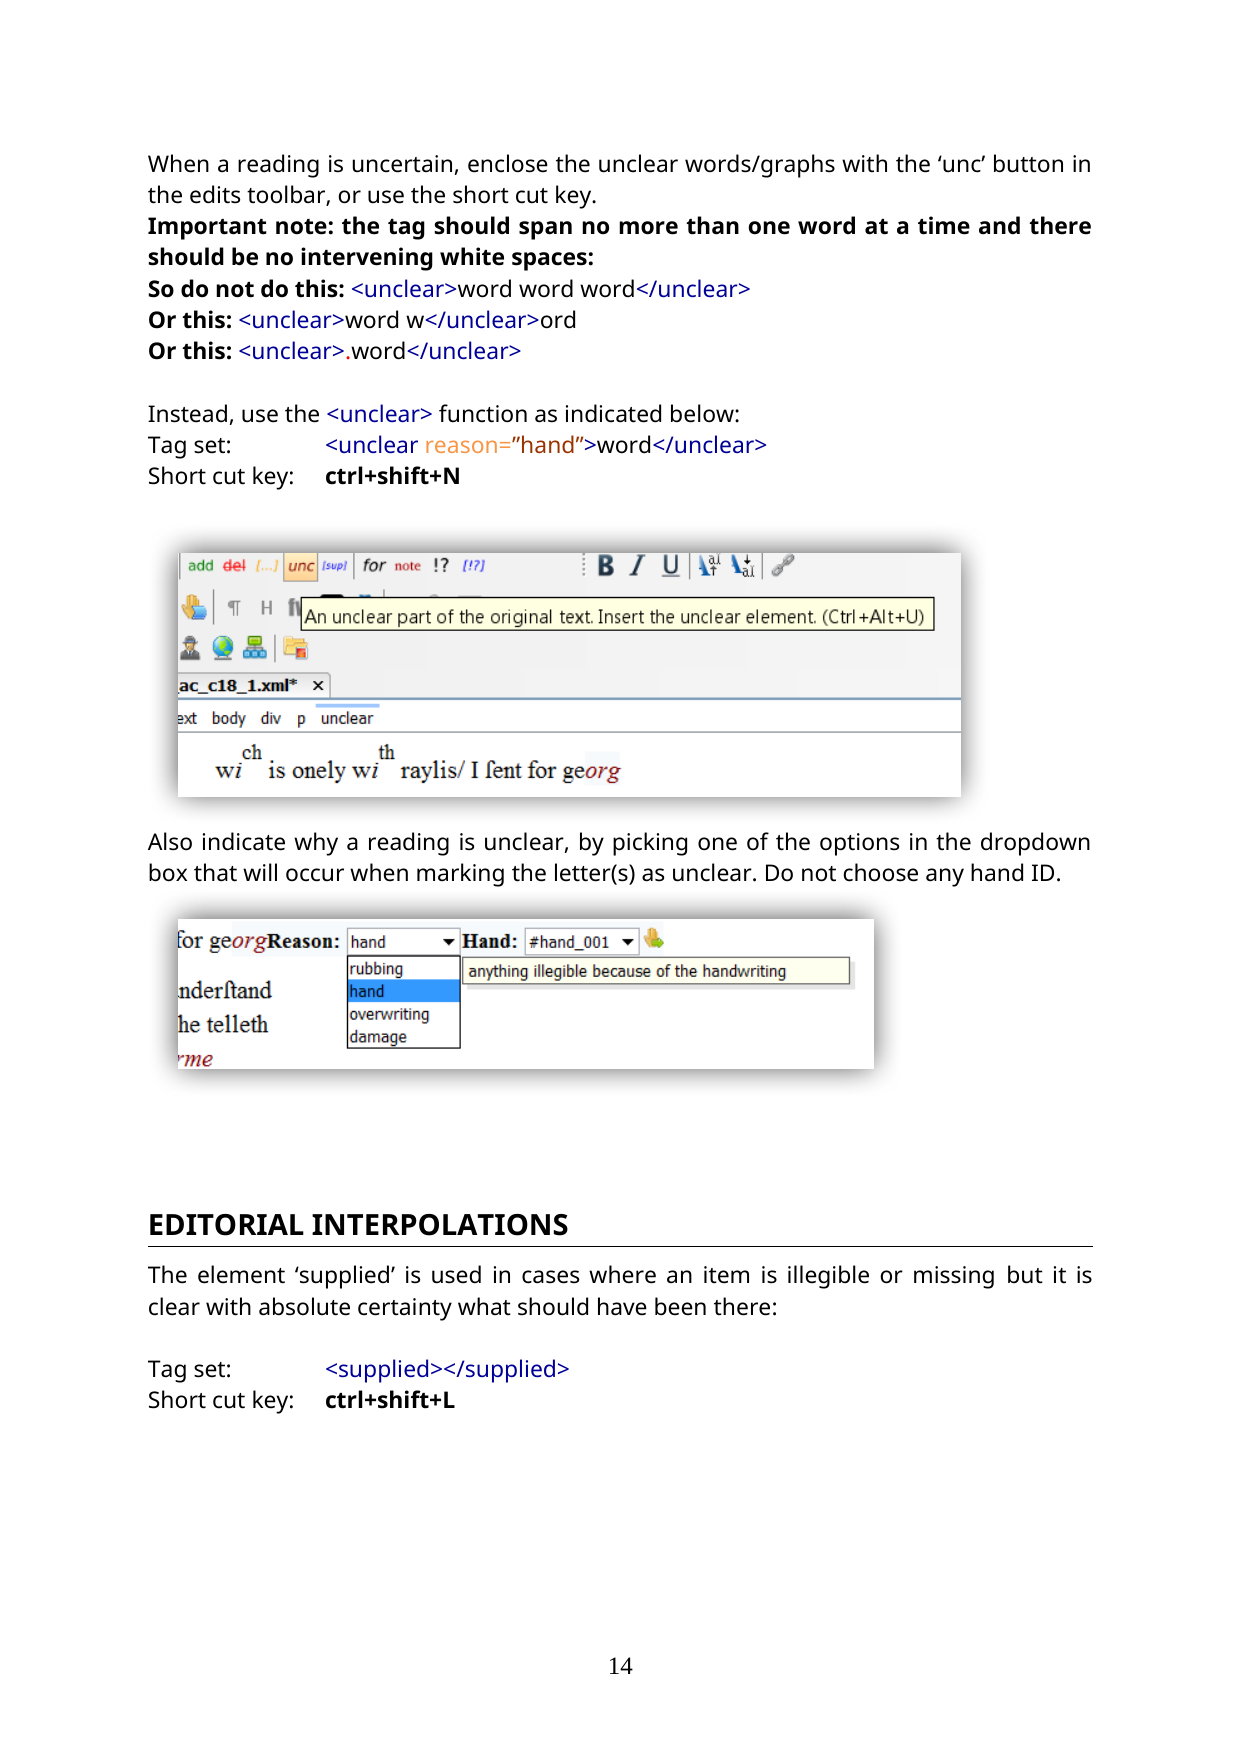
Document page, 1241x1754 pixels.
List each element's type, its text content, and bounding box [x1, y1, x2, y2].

text The element ‘supplied’ is used in cases where an item is illegible or missing but it is clear with absolute certainty what should have been there: [148, 1259, 1093, 1322]
text So do not do this: <unclear>word word word</unclear> [148, 273, 1093, 304]
picture [178, 919, 874, 1069]
text Also indicate why a reading is unclear, by picking one of the options in the dropdown box that will occur when marking the letter(s) as unclear. Do not choose any hand ID. [148, 826, 1093, 888]
text Short cut key: ctrl+shift+N [148, 460, 1093, 491]
text Or this: <unclear>.word</unclear> [148, 335, 1093, 366]
text Or this: <unclear>word w</unclear>ord [148, 304, 1093, 335]
text When a reading is uncertain, enclose the unclear words/graphs with the ‘unc’ button in the edits toolbar, or use the short cut key. [148, 148, 1093, 210]
text Editorial interpolations [148, 1204, 1093, 1246]
text Important note: the tag should span no more than one word at a time and there should be no intervening white spaces: [148, 210, 1093, 273]
text Tag set: <supplied></supplied> [148, 1353, 1093, 1384]
text Tag set: <unclear reason=”hand”>word</unclear> [148, 429, 1093, 460]
text Short cut key: ctrl+shift+L [148, 1384, 1093, 1416]
picture [178, 553, 961, 797]
text Instead, use the <unclear> function as indicated below: [148, 398, 1093, 429]
